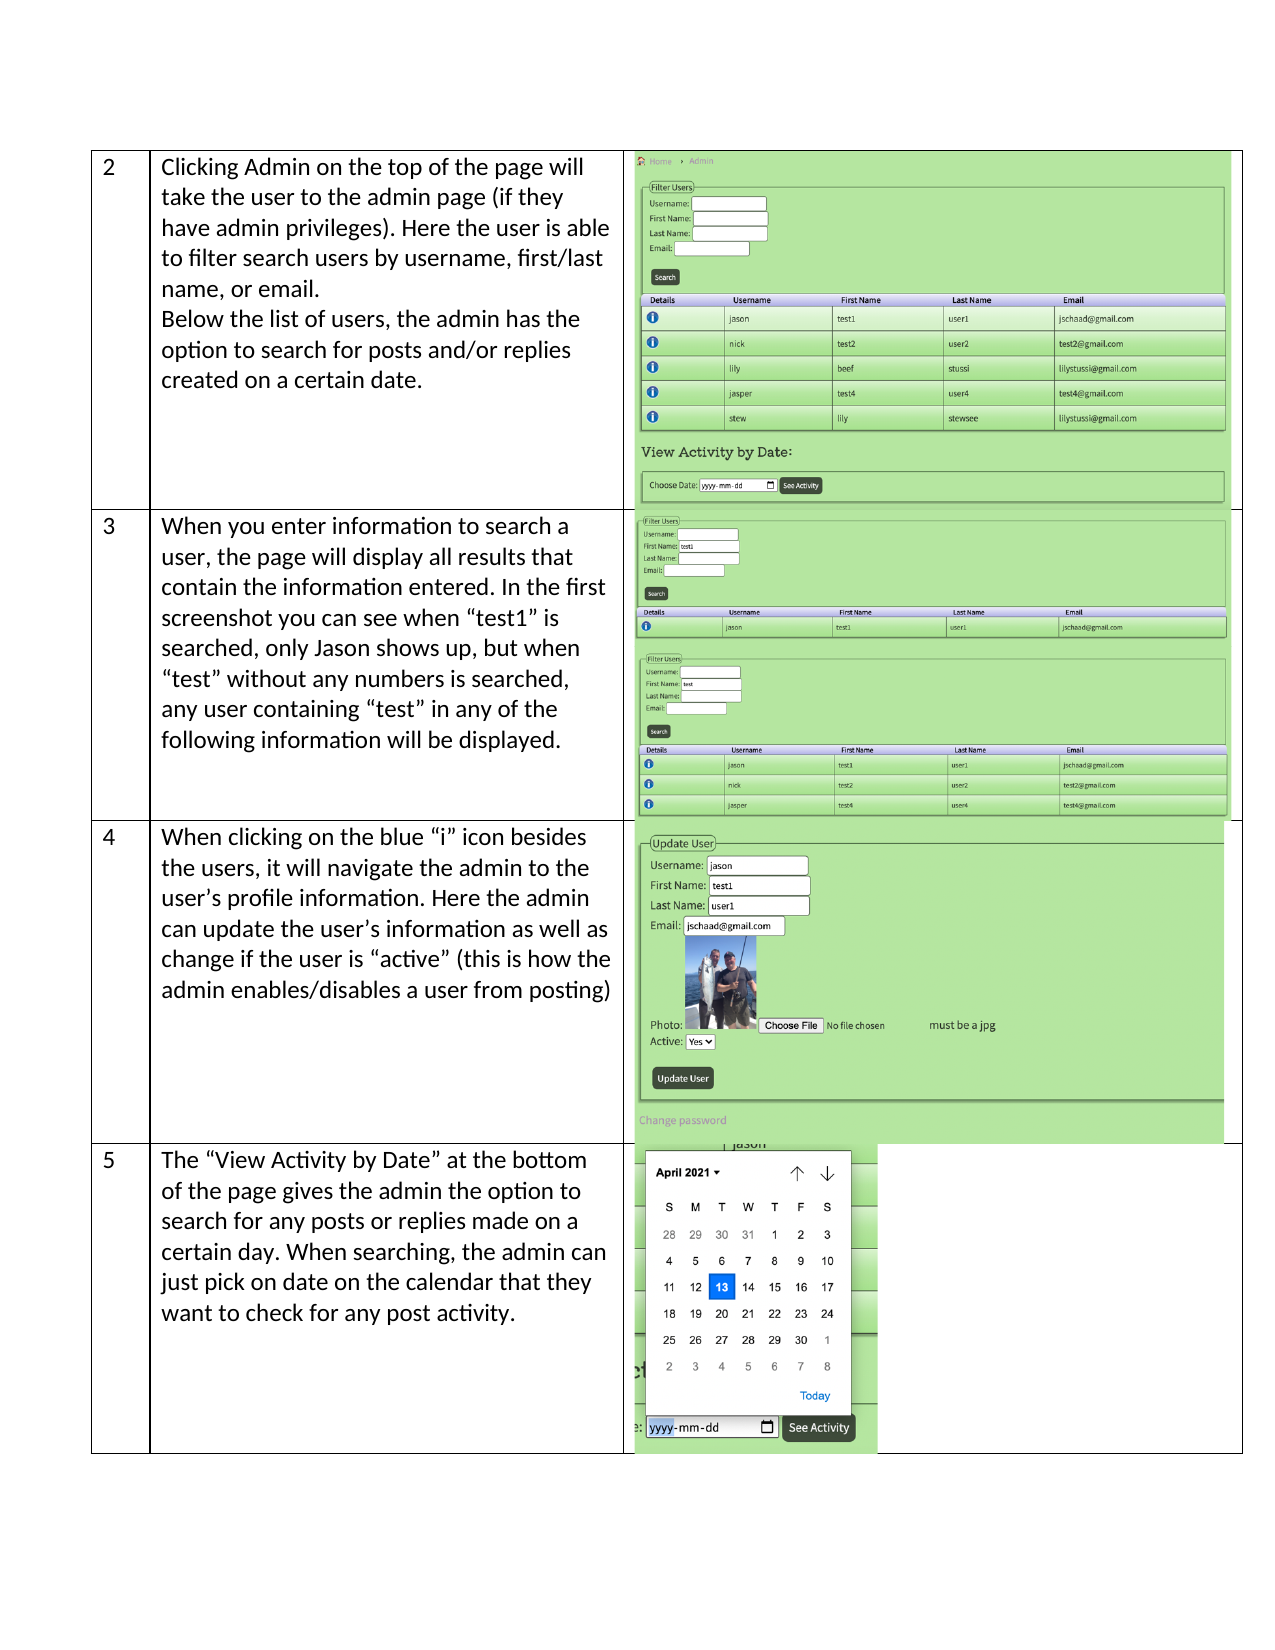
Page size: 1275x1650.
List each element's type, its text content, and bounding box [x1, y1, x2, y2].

table_cell [624, 821, 634, 1143]
table_cell [878, 1144, 1242, 1453]
table_cell When clicking on the blue “i” icon besides the users, it will navigate the admin to the user’s profile information. Here the admin can update the user’s information as well as change if the user is “active” (this is how the admin enables/disables a user from posting) [151, 821, 623, 1143]
table_cell 4 [92, 821, 149, 1143]
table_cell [151, 1144, 623, 1453]
table_cell [624, 151, 634, 509]
table_cell [624, 1144, 634, 1453]
table_cell [624, 510, 634, 820]
table_cell Clicking Admin on the top of the page will take the user to the admin page (if they have admin privileges). Here the user is able to filter search users by username, first/last name, or email. Below the list of users, the admin has the option to search for posts and/or replies created on a certain date. [151, 151, 623, 509]
table_cell [1232, 510, 1242, 820]
table_cell 5 [92, 1144, 149, 1453]
picture [634, 151, 1232, 1454]
table_cell 3 [92, 510, 149, 820]
table_cell When you enter information to search a user, the page will display all results that contain the information entered. In the first screenshot you can see when “test1” is searched, only Jason shows up, but when “test” without any numbers is searched, any user containing “test” in any of the following information will be displayed. [151, 510, 623, 820]
table_cell [1225, 821, 1242, 1143]
table_cell [1232, 151, 1242, 509]
table_cell 2 [92, 151, 149, 509]
